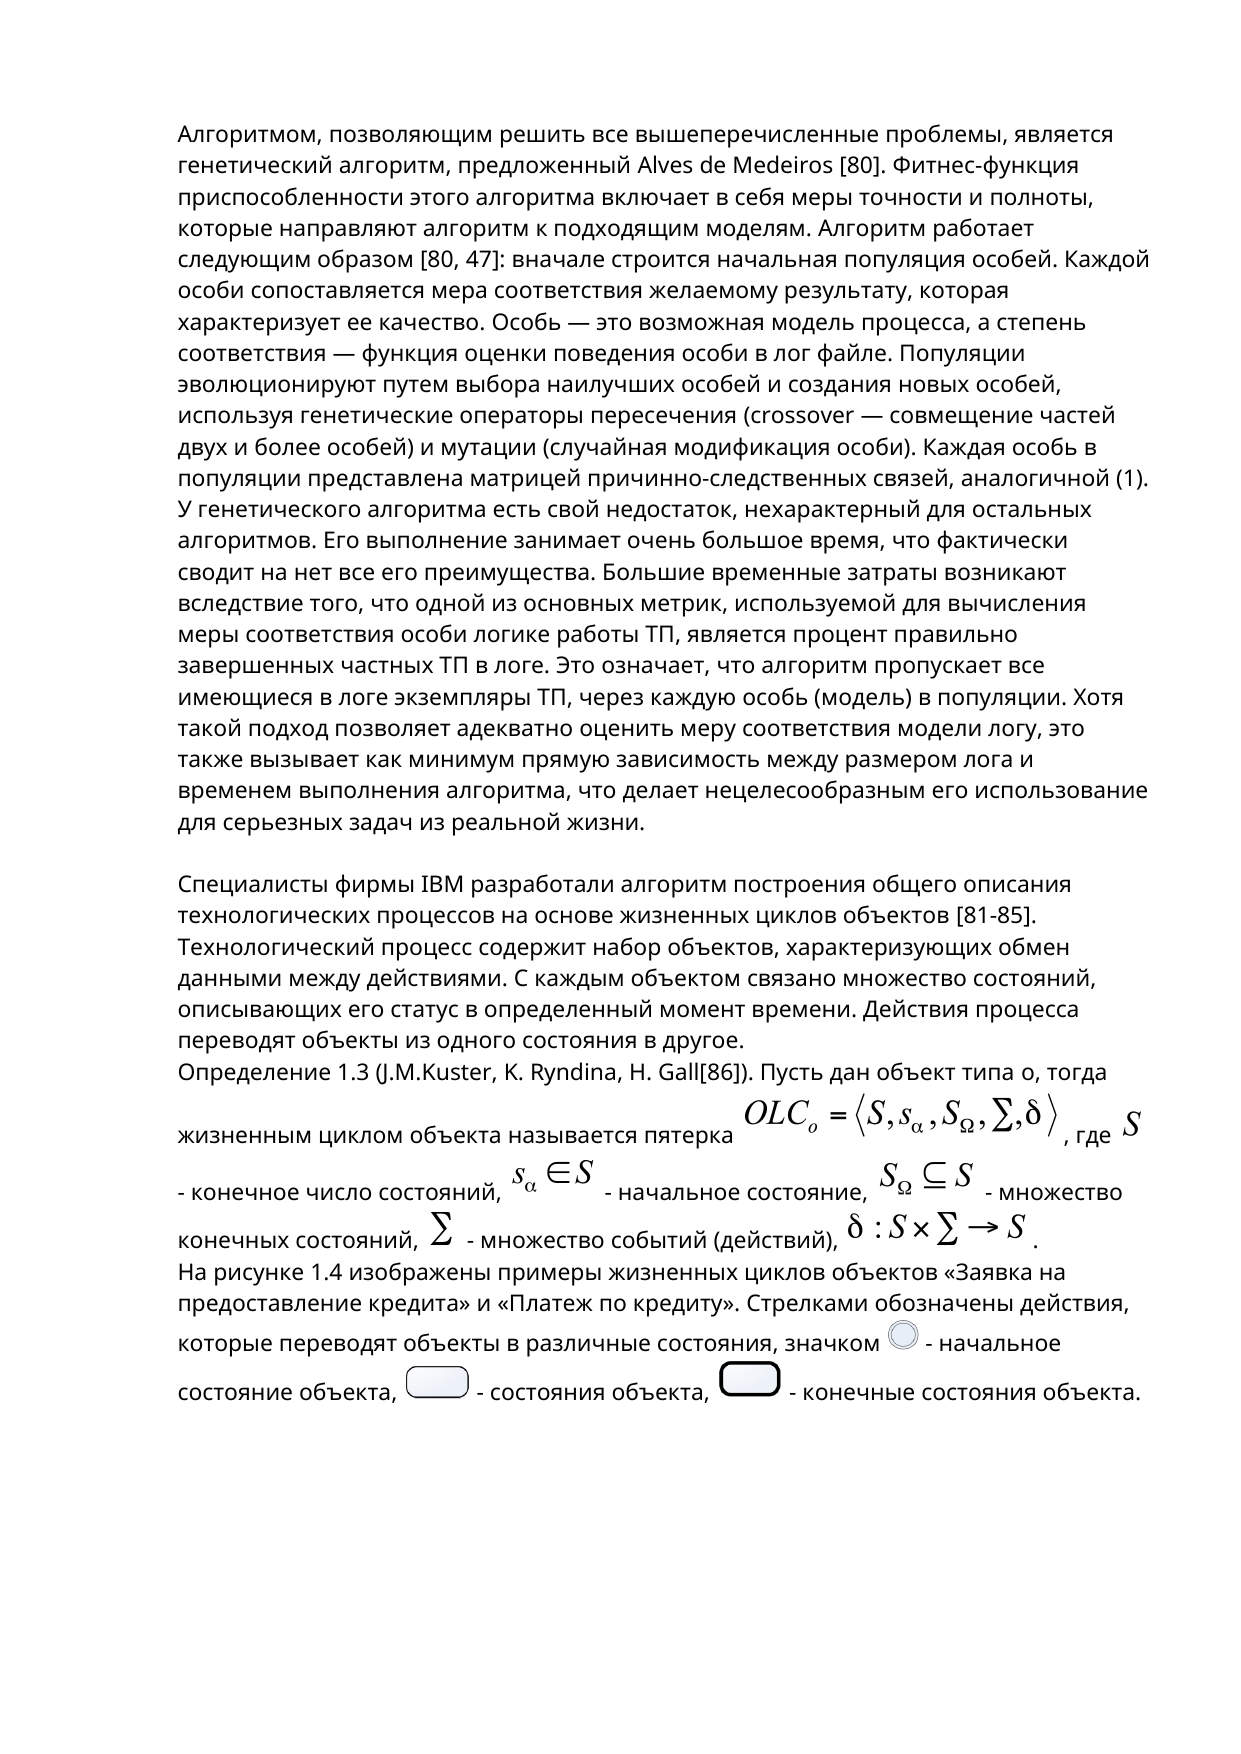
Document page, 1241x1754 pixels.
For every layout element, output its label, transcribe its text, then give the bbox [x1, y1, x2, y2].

picture [715, 1357, 783, 1400]
picture [874, 1153, 979, 1200]
picture [739, 1086, 1064, 1144]
picture [403, 1363, 471, 1400]
picture [845, 1206, 1033, 1249]
picture [507, 1150, 599, 1200]
text Специалисты фирмы IBM разработали алгоритм построения общего описания технологических процессов на основе жизненных циклов объектов [81-85]. Технологический процесс содержит набор объектов, характеризующих обмен данными между действиями. С каждым объектом связано множество состояний, описывающих его статус в определенный момент времени. Действия процесса переводят объекты из одного состояния в другое. [177, 868, 1152, 1056]
picture [425, 1206, 461, 1249]
picture [1117, 1104, 1148, 1144]
picture [886, 1318, 920, 1351]
text У генетического алгоритма есть свой недостаток, нехарактерный для остальных алгоритмов. Его выполнение занимает очень большое время, что фактически сводит на нет все его преимущества. Большие временные затраты возникают вследствие того, что одной из основных метрик, используемой для вычисления меры соответствия особи логике работы ТП, является процент правильно завершенных частных ТП в логе. Это означает, что алгоритм пропускает все имеющиеся в логе экземпляры ТП, через каждую особь (модель) в популяции. Хотя такой подход позволяет адекватно оценить меру соответствия модели логу, это также вызывает как минимум прямую зависимость между размером лога и временем выполнения алгоритма, что делает нецелесообразным его использование для серьезных задач из реальной жизни. [177, 493, 1152, 837]
text Алгоритмом, позволяющим решить все вышеперечисленные проблемы, является генетический алгоритм, предложенный Alves de Medeiros [80]. Фитнес-функция приспособленности этого алгоритма включает в себя меры точности и полноты, которые направляют алгоритм к подходящим моделям. Алгоритм работает следующим образом [80, 47]: вначале строится начальная популяция особей. Каждой особи сопоставляется мера соответствия желаемому результату, которая характеризует ее качество. Особь — это возможная модель процесса, а степень соответствия — функция оценки поведения особи в лог файле. Популяции эволюционируют путем выбора наилучших особей и создания новых особей, используя генетические операторы пересечения (crossover — совмещение частей двух и более особей) и мутации (случайная модификация особи). Каждая особь в популяции представлена матрицей причинно-следственных связей, аналогичной (1). [177, 118, 1152, 493]
text На рисунке 1.4 изображены примеры жизненных циклов объектов «Заявка на предоставление кредита» и «Платеж по кредиту». Стрелками обозначены действия, которые переводят объекты в различные состояния, значком - начальное состояние объекта, - состояния объекта, - конечные состояния объекта. [177, 1256, 1152, 1407]
text Определение 1.3 (J.M.Kuster, K. Ryndina, H. Gall[86]). Пусть дан объект типа o, тогда жизненным циклом объекта называется пятерка , где - конечное число состояний, - начальное состояние, - множество конечных состояний, - множество событий (действий), . [177, 1056, 1152, 1256]
